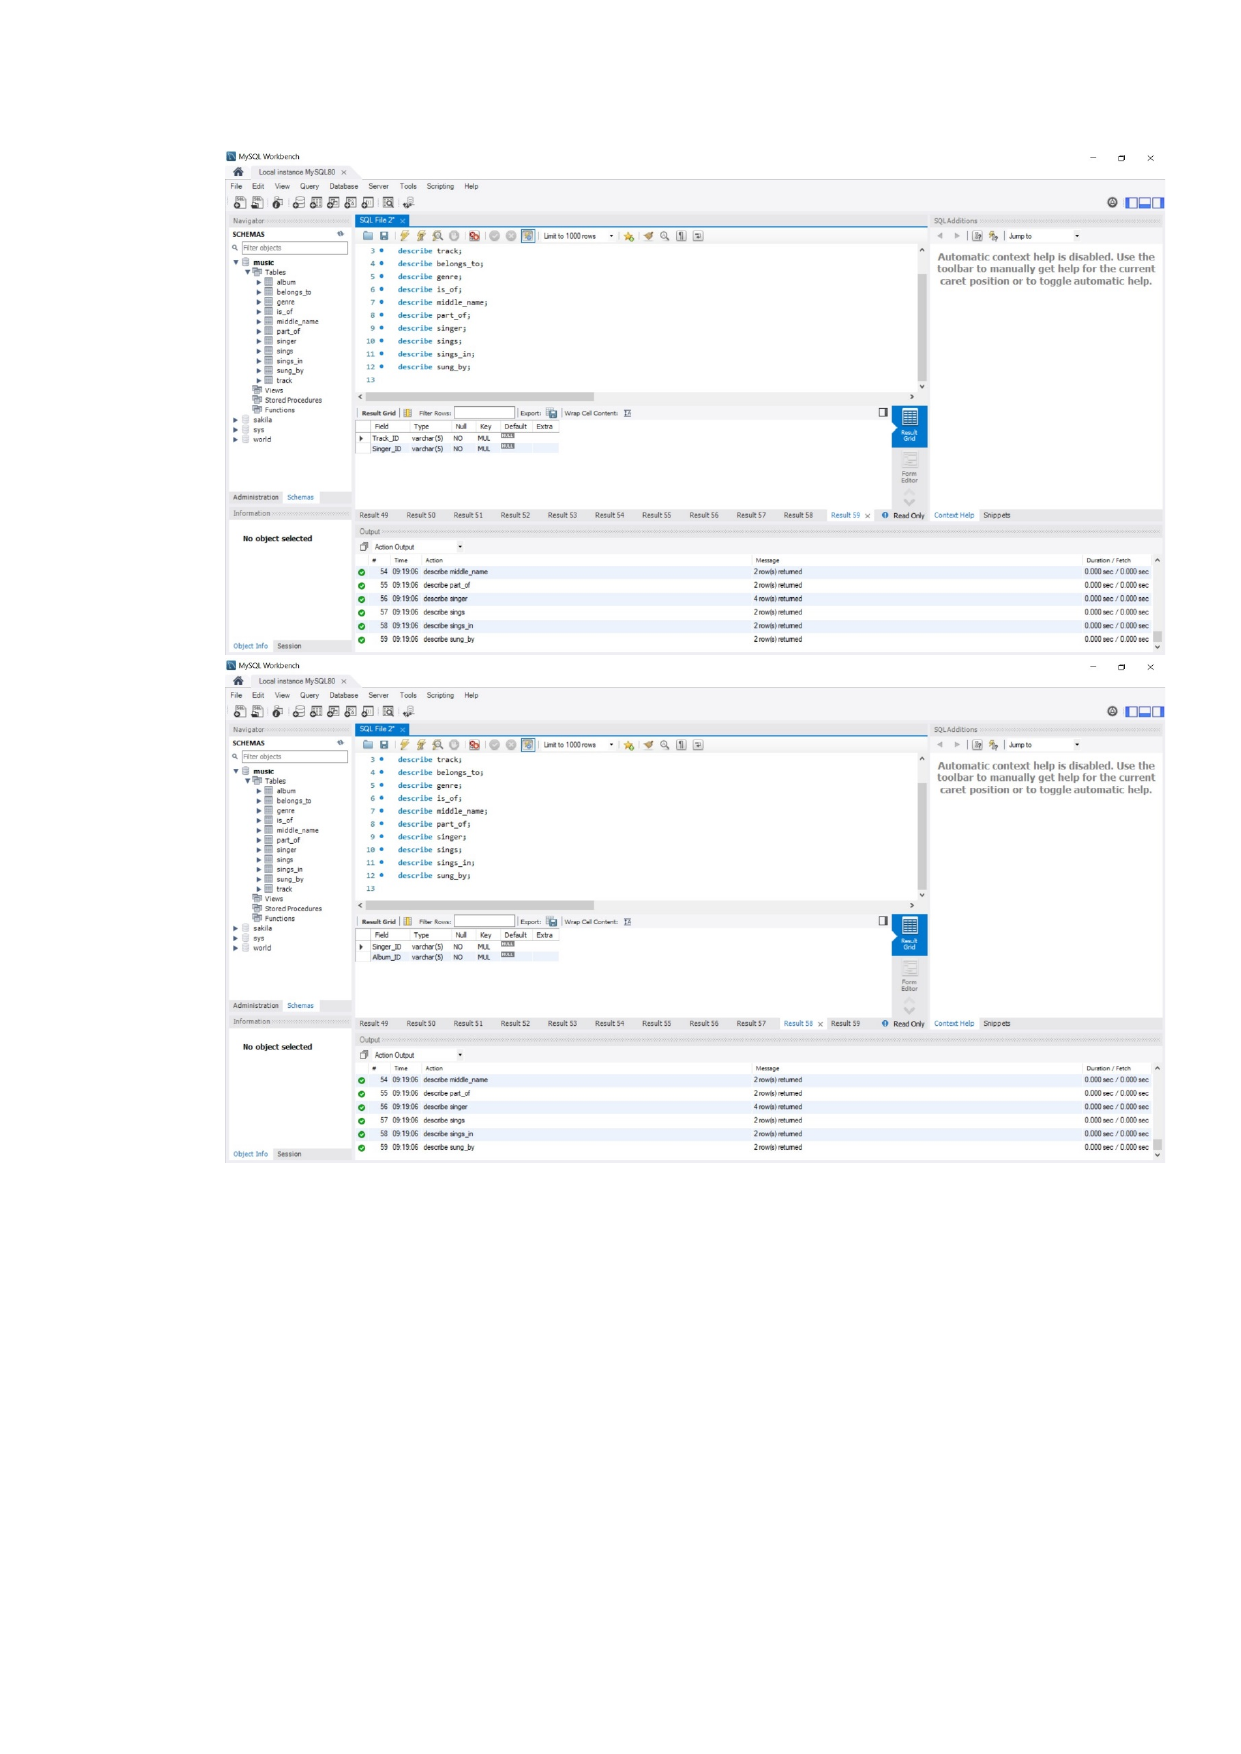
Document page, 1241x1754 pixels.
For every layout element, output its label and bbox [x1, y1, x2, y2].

picture [225, 150, 1166, 655]
picture [225, 658, 1166, 1163]
